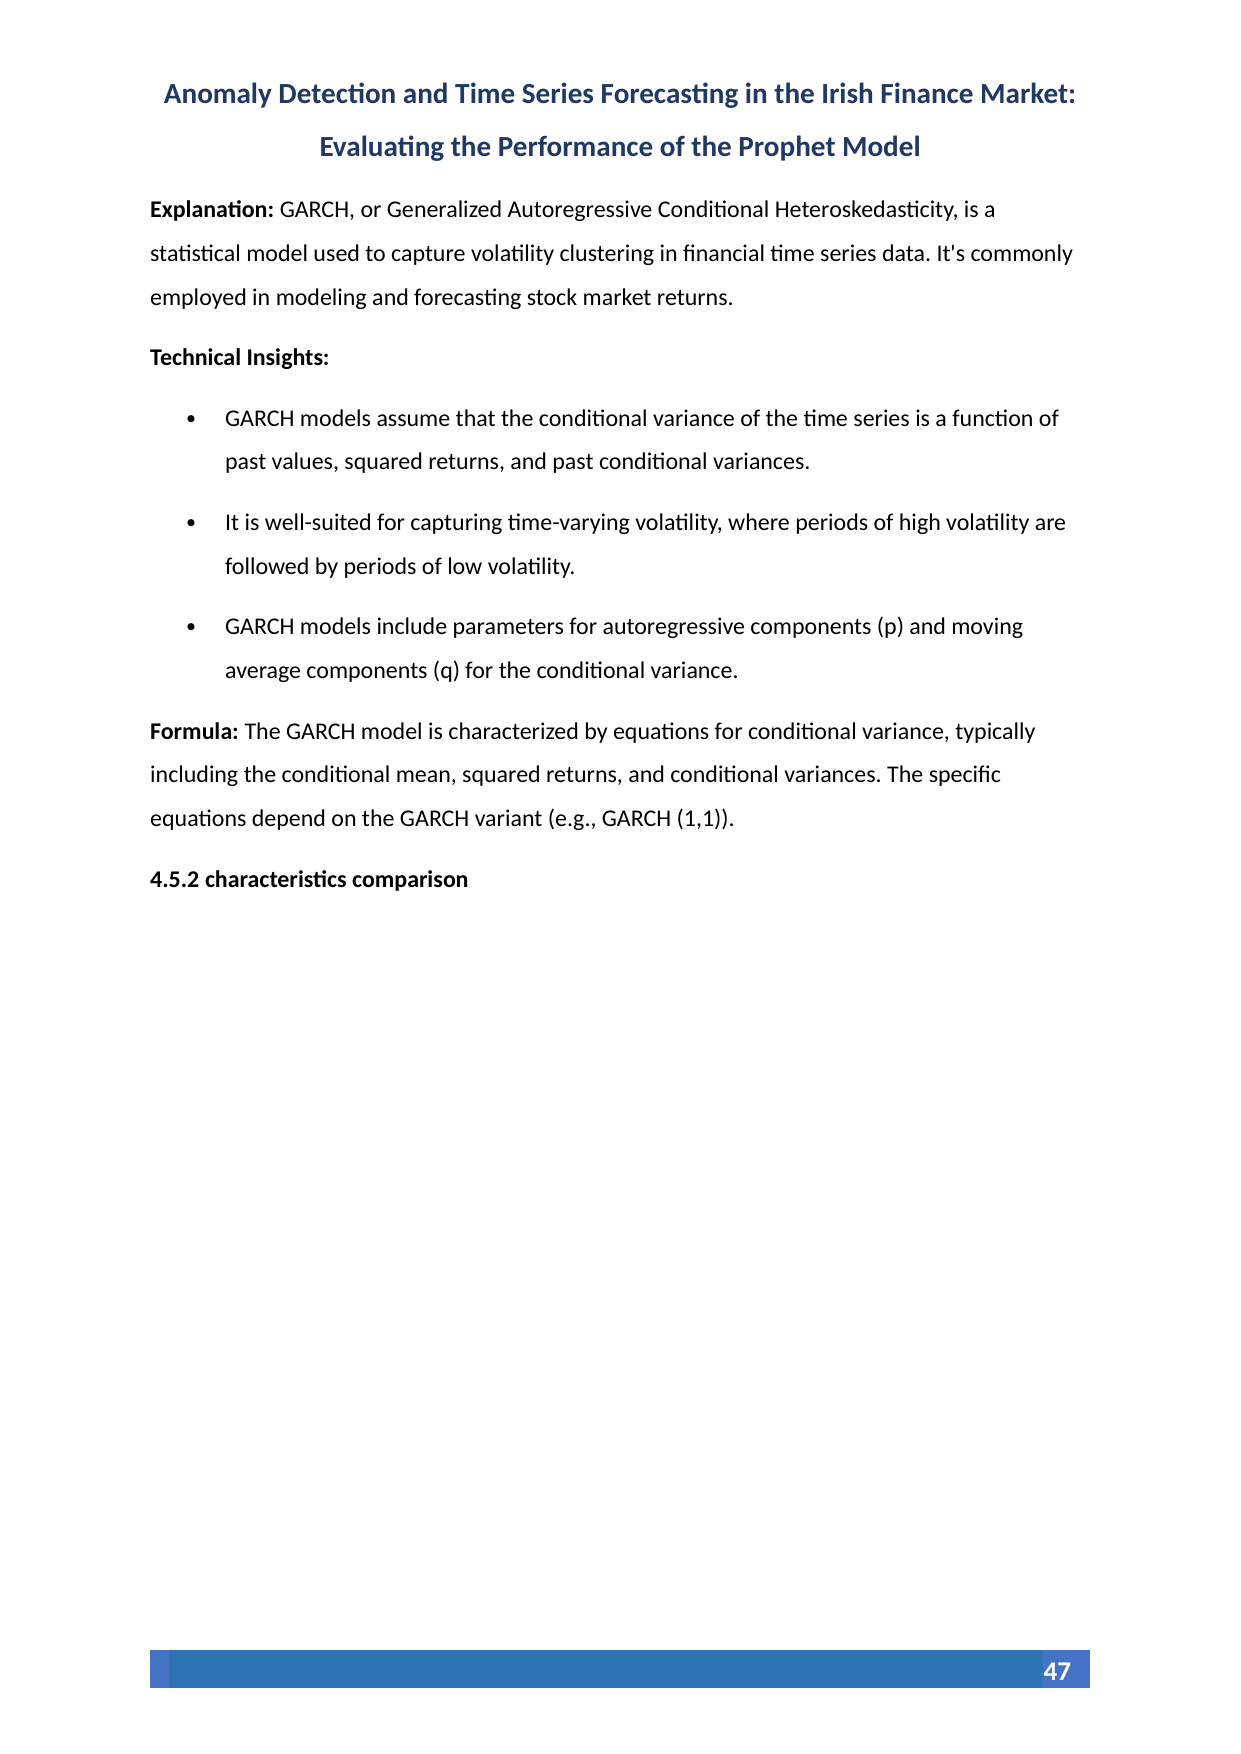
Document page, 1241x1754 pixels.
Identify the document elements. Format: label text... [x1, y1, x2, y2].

text Technical Insights: [150, 342, 1090, 371]
list GARCH models include parameters for autoregressive components (p) and moving average components (q) for the conditional variance. [187, 611, 1090, 684]
list GARCH models assume that the conditional variance of the time series is a function of past values, squared returns, and past conditional variances. [187, 403, 1090, 476]
text Formula: The GARCH model is characterized by equations for conditional variance, typically including the conditional mean, squared returns, and conditional variances. The specific equations depend on the GARCH variant (e.g., GARCH (1,1)). [150, 716, 1090, 833]
text Explanation: GARCH, or Generalized Autoregressive Conditional Heteroskedasticity, is a statistical model used to capture volatility clustering in financial time series data. It's commonly employed in modeling and forecasting stock market returns. [150, 194, 1090, 311]
list It is well-suited for capturing time-varying volatility, where periods of high volatility are followed by periods of low volatility. [187, 507, 1090, 580]
text 4.5.2 characteristics comparison [150, 864, 1090, 893]
